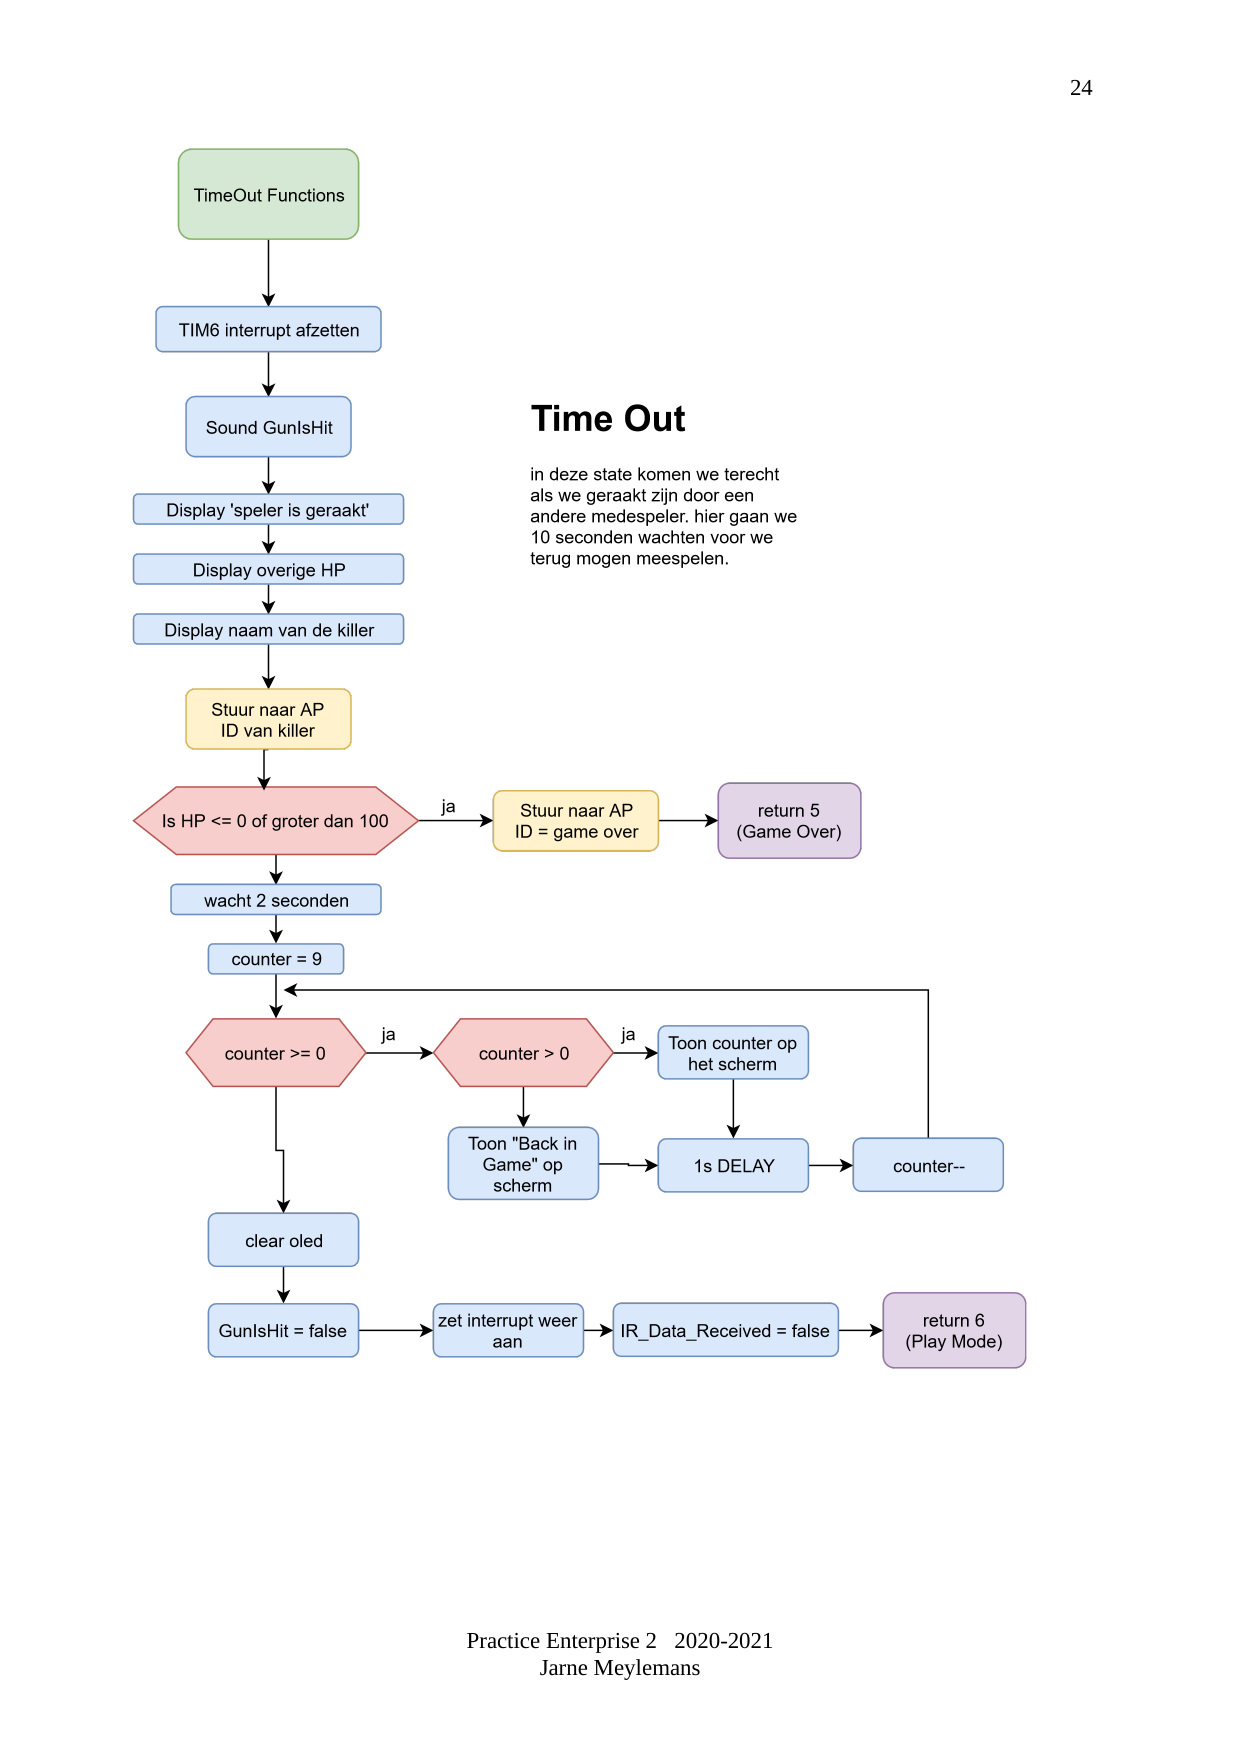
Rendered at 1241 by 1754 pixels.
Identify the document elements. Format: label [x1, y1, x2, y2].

picture [131, 147, 1027, 1369]
